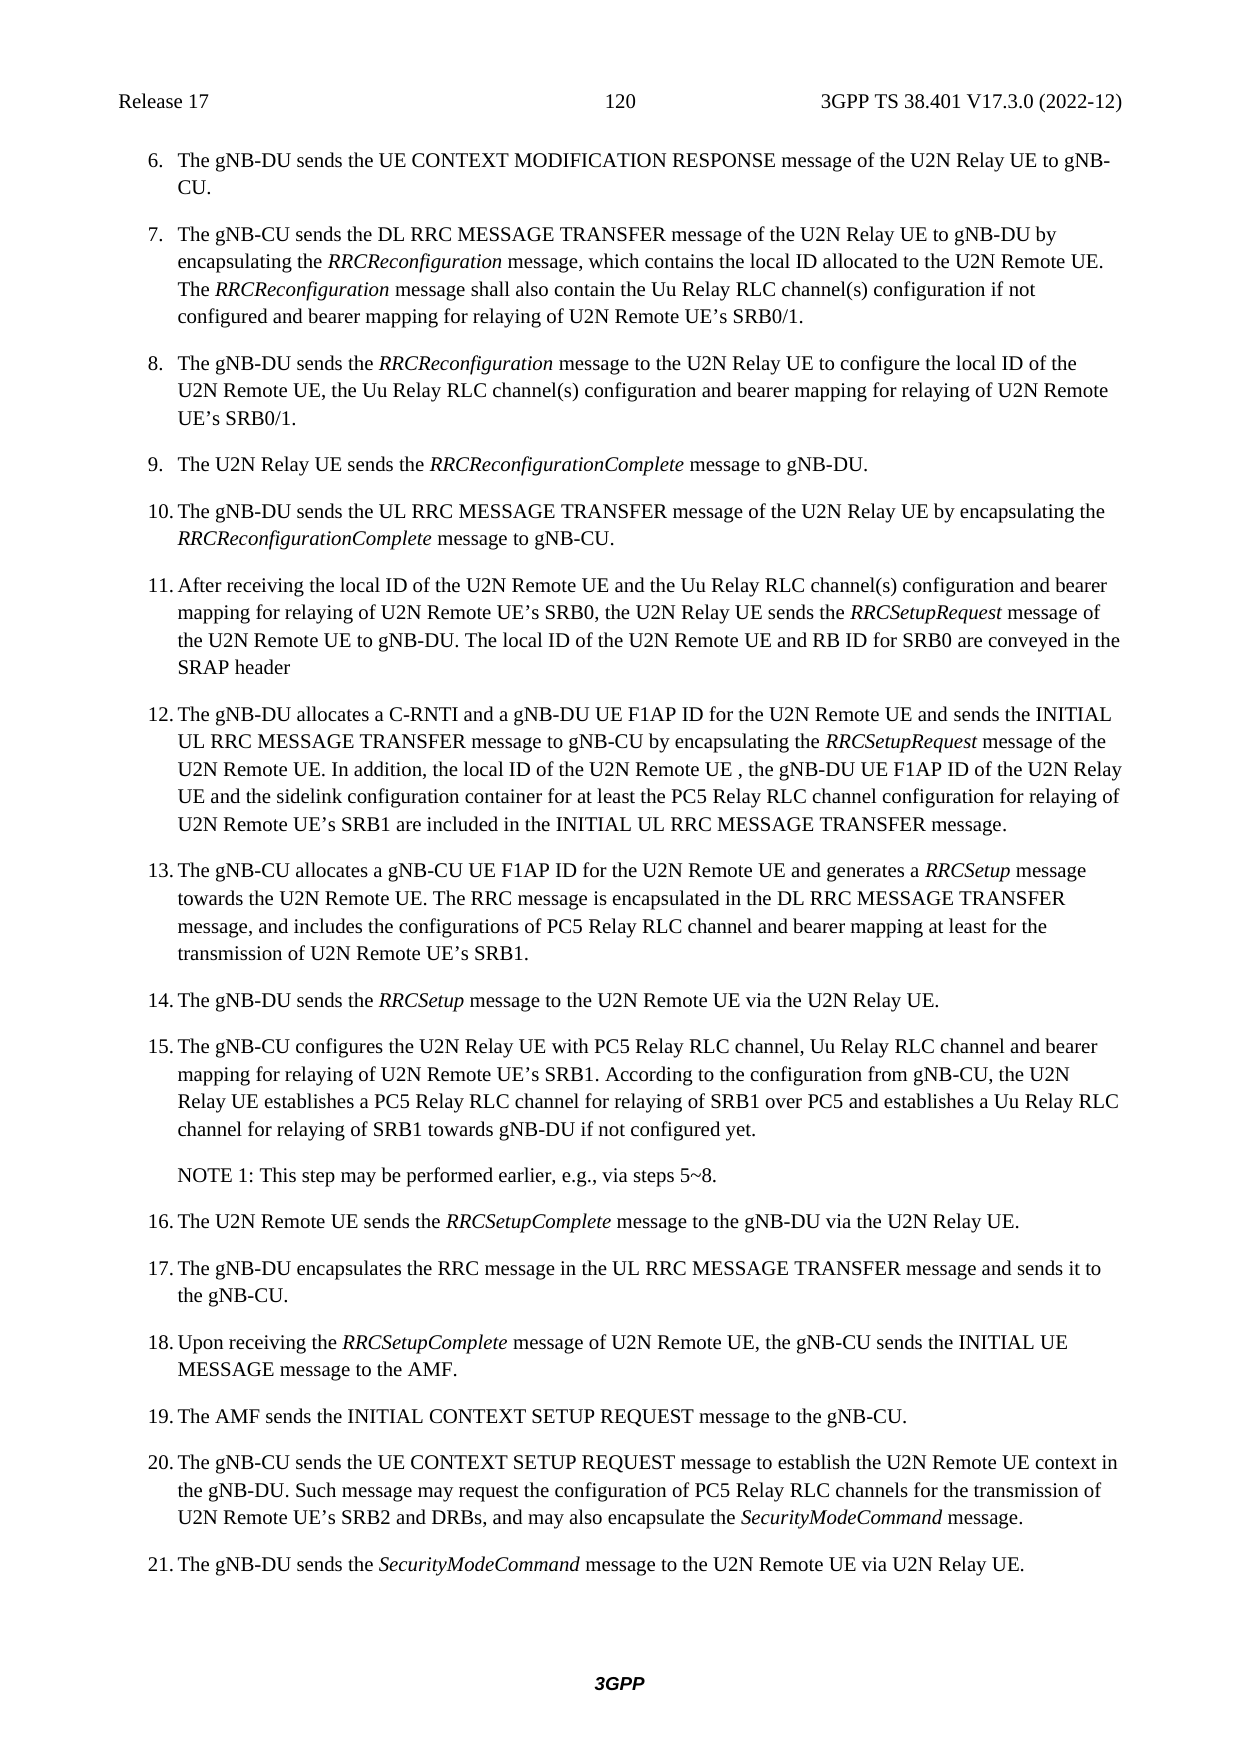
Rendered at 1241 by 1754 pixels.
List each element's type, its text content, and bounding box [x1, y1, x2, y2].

text 14. The gNB-DU sends the RRCSetup message to the U2N Remote UE via the U2N Relay UE. [148, 988, 1122, 1012]
text 17. The gNB-DU encapsulates the RRC message in the UL RRC MESSAGE TRANSFER message and sends it to the gNB-CU. [148, 1256, 1122, 1307]
text 9. The U2N Relay UE sends the RRCReconfigurationComplete message to gNB-DU. [148, 452, 1122, 476]
text 19. The AMF sends the INITIAL CONTEXT SETUP REQUEST message to the gNB-CU. [148, 1404, 1122, 1428]
text 15. The gNB-CU configures the U2N Relay UE with PC5 Relay RLC channel, Uu Relay RLC channel and bearer mapping for relaying of U2N Remote UE’s SRB1. According to the configuration from gNB-CU, the U2N Relay UE establishes a PC5 Relay RLC channel for relaying of SRB1 over PC5 and establishes a Uu Relay RLC channel for relaying of SRB1 towards gNB-DU if not configured yet. [148, 1034, 1122, 1141]
text 12. The gNB-DU allocates a C-RNTI and a gNB-DU UE F1AP ID for the U2N Remote UE and sends the INITIAL UL RRC MESSAGE TRANSFER message to gNB-CU by encapsulating the RRCSetupRequest message of the U2N Remote UE. In addition, the local ID of the U2N Remote UE , the gNB-DU UE F1AP ID of the U2N Relay UE and the sidelink configuration container for at least the PC5 Relay RLC channel configuration for relaying of U2N Remote UE’s SRB1 are included in the INITIAL UL RRC MESSAGE TRANSFER message. [148, 702, 1122, 836]
text 16. The U2N Remote UE sends the RRCSetupComplete message to the gNB-DU via the U2N Relay UE. [148, 1209, 1122, 1233]
text 21. The gNB-DU sends the SecurityModeCommand message to the U2N Remote UE via U2N Relay UE. [148, 1552, 1122, 1576]
text 8. The gNB-DU sends the RRCReconfiguration message to the U2N Relay UE to configure the local ID of the U2N Remote UE, the Uu Relay RLC channel(s) configuration and bearer mapping for relaying of U2N Remote UE’s SRB0/1. [148, 351, 1122, 430]
text 13. The gNB-CU allocates a gNB-CU UE F1AP ID for the U2N Remote UE and generates a RRCSetup message towards the U2N Remote UE. The RRC message is encapsulated in the DL RRC MESSAGE TRANSFER message, and includes the configurations of PC5 Relay RLC channel and bearer mapping at least for the transmission of U2N Remote UE’s SRB1. [148, 858, 1122, 965]
text 10. The gNB-DU sends the UL RRC MESSAGE TRANSFER message of the U2N Relay UE by encapsulating the RRCReconfigurationComplete message to gNB-CU. [148, 498, 1122, 550]
text 6. The gNB-DU sends the UE CONTEXT MODIFICATION RESPONSE message of the U2N Relay UE to gNB-CU. [148, 147, 1122, 199]
text NOTE 1: This step may be performed earlier, e.g., via steps 5~8. [177, 1163, 1122, 1187]
text 11. After receiving the local ID of the U2N Remote UE and the Uu Relay RLC channel(s) configuration and bearer mapping for relaying of U2N Remote UE’s SRB0, the U2N Relay UE sends the RRCSetupRequest message of the U2N Remote UE to gNB-DU. The local ID of the U2N Remote UE and RB ID for SRB0 are conveyed in the SRAP header [148, 572, 1122, 679]
text 7. The gNB-CU sends the DL RRC MESSAGE TRANSFER message of the U2N Relay UE to gNB-DU by encapsulating the RRCReconfiguration message, which contains the local ID allocated to the U2N Remote UE. The RRCReconfiguration message shall also contain the Uu Relay RLC channel(s) configuration if not configured and bearer mapping for relaying of U2N Remote UE’s SRB0/1. [148, 221, 1122, 328]
text 18. Upon receiving the RRCSetupComplete message of U2N Remote UE, the gNB-CU sends the INITIAL UE MESSAGE message to the AMF. [148, 1330, 1122, 1381]
text 20. The gNB-CU sends the UE CONTEXT SETUP REQUEST message to establish the U2N Remote UE context in the gNB-DU. Such message may request the configuration of PC5 Relay RLC channels for the transmission of U2N Remote UE’s SRB2 and DRBs, and may also encapsulate the SecurityModeCommand message. [148, 1450, 1122, 1529]
